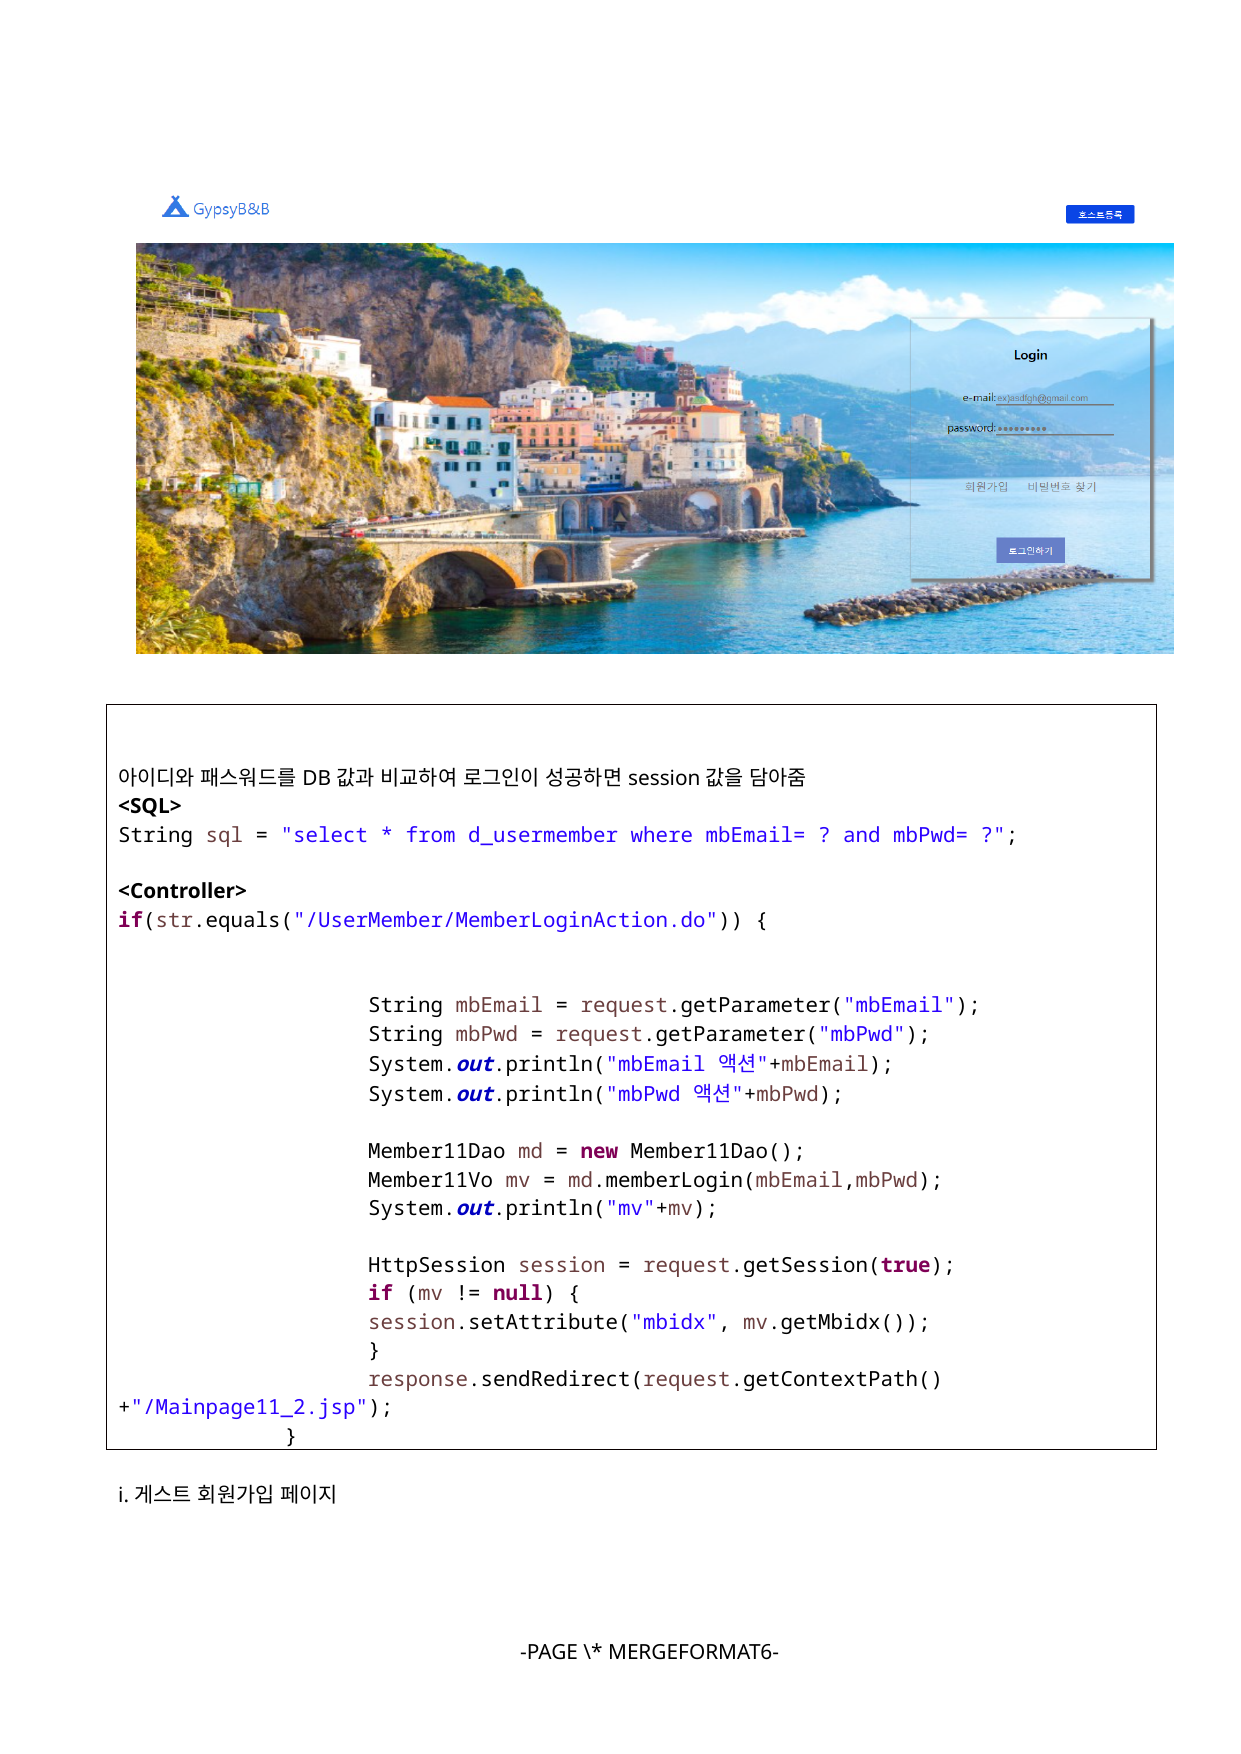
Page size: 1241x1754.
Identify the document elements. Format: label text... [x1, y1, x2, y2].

picture [117, 183, 1182, 674]
table_header 아이디와 패스워드를 DB 값과 비교하여 로그인이 성공하면 session값을 담아줌 <SQL> String sql = "select * from d_usermember where mbEmail= ? and mbPwd= ?"; <Controller> if(str.equals("/UserMember/MemberLoginAction.do")) { String mbEmail = request.getParameter("mbEmail"); String mbPwd = request.getParameter("mbPwd"); System.out.println("mbEmail 액션"+mbEmail); System.out.println("mbPwd 액션"+mbPwd); Member11Dao md = new Member11Dao(); Member11Vo mv = md.memberLogin(mbEmail,mbPwd); System.out.println("mv"+mv); HttpSession session = request.getSession(true); if (mv != null) { session.setAttribute("mbidx", mv.getMbidx()); } response.sendRedirect(request.getContextPath()+"/Mainpage11_2.jsp"); } [107, 705, 1156, 1449]
list 게스트 회원가입 페이지 [118, 1478, 1181, 1509]
